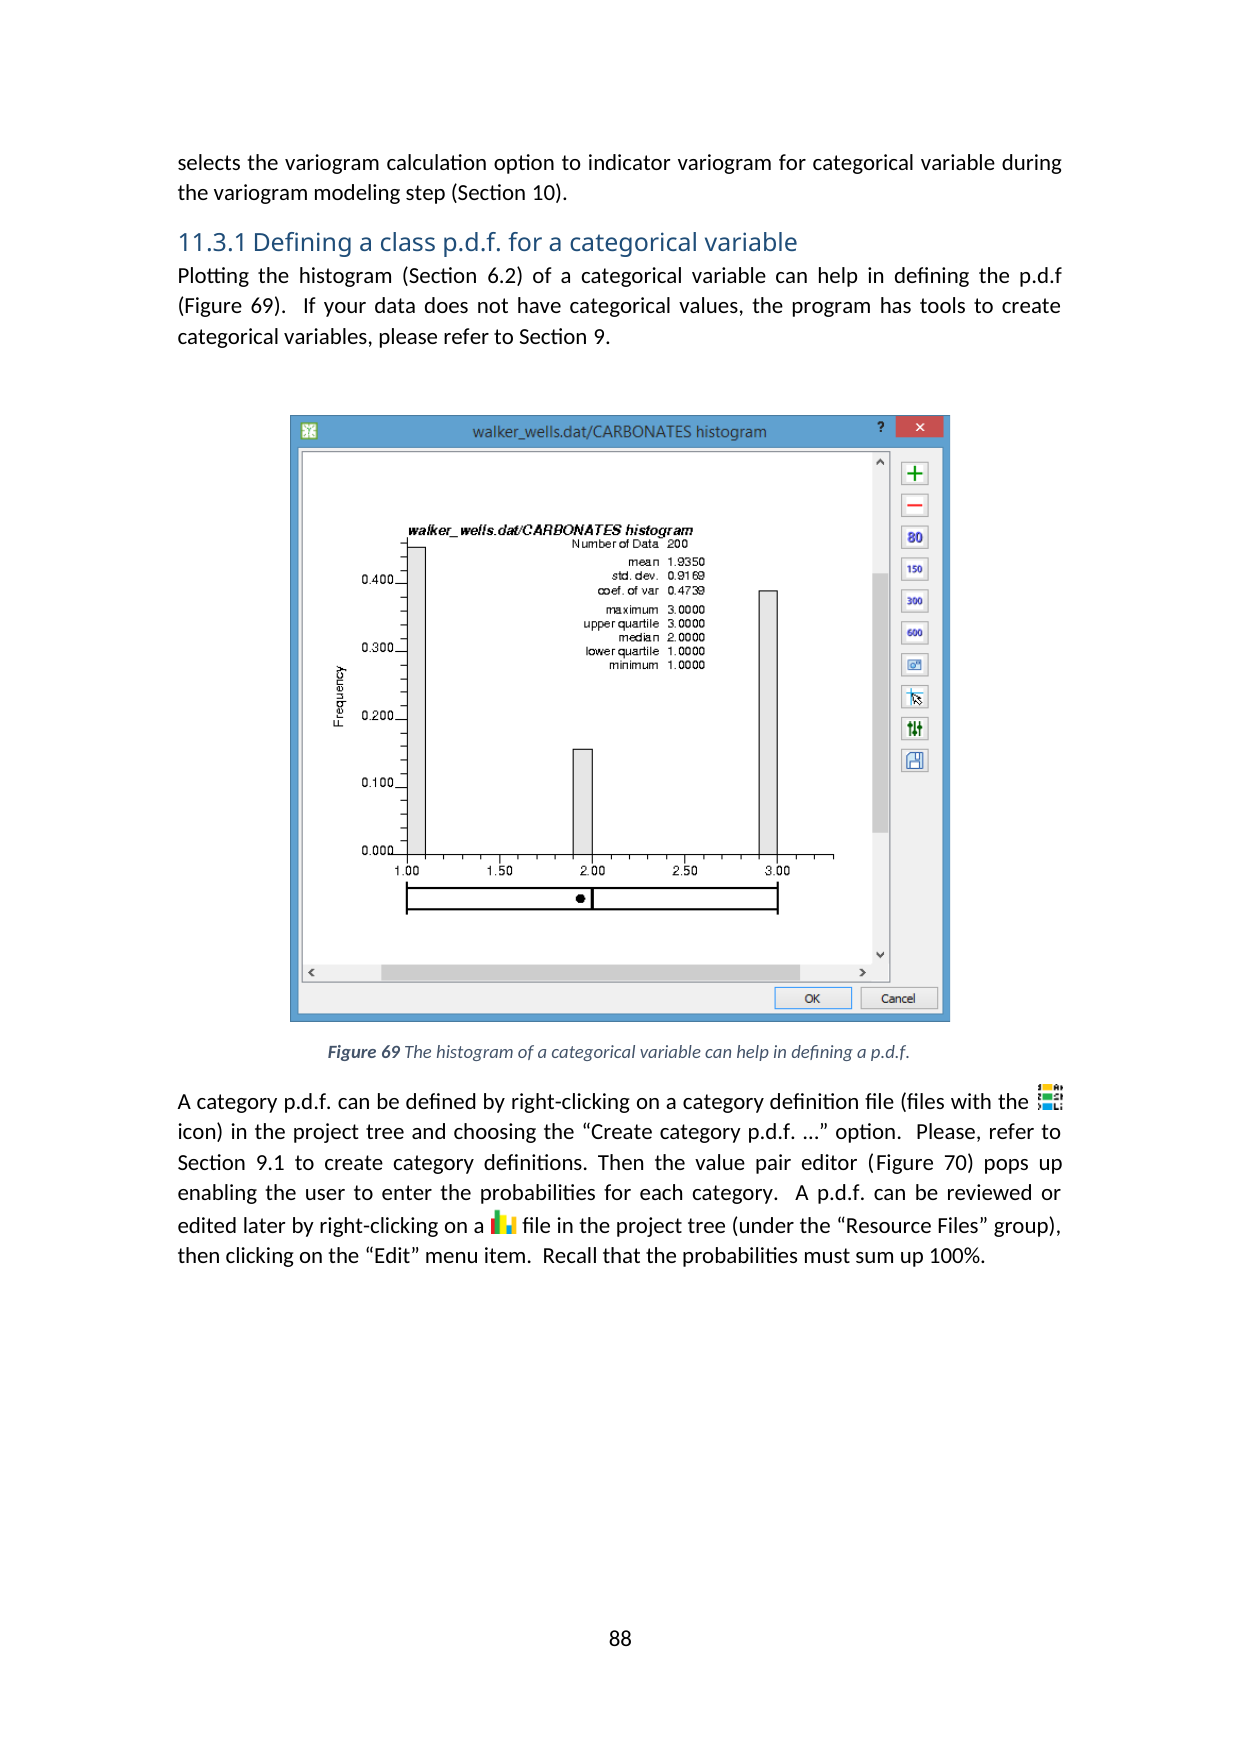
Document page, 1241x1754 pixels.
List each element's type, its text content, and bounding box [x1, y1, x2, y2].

text Figure 69 The histogram of a categorical variable can help in defining a p.d.f. [177, 1041, 1063, 1064]
picture [491, 1208, 517, 1234]
subtitle Defining a class p.d.f. for a categorical variable [177, 225, 1063, 259]
text Plotting the histogram (Section 6.2) of a categorical variable can help in defining the p.d.f (Figure 69). If your data does not have categorical values, the program has tools to create categorical variables, please refer to Section 9. [177, 261, 1063, 350]
picture [1038, 1084, 1063, 1110]
picture [290, 415, 951, 1022]
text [177, 148, 1063, 206]
text A category p.d.f. can be defined by right-clicking on a category definition file (files with the icon) in the project tree and choosing the “Create category p.d.f. …” option. Please, refer to Section 9.1 to create category definitions. Then the value pair editor (Figure 70) pops up enabling the user to enter the probabilities for each category. A p.d.f. can be reviewed or edited later by right-clicking on a file in the project tree (under the “Resource Files” group), then clicking on the “Edit” menu item. Recall that the probabilities must sum up 100%. [177, 1084, 1063, 1269]
